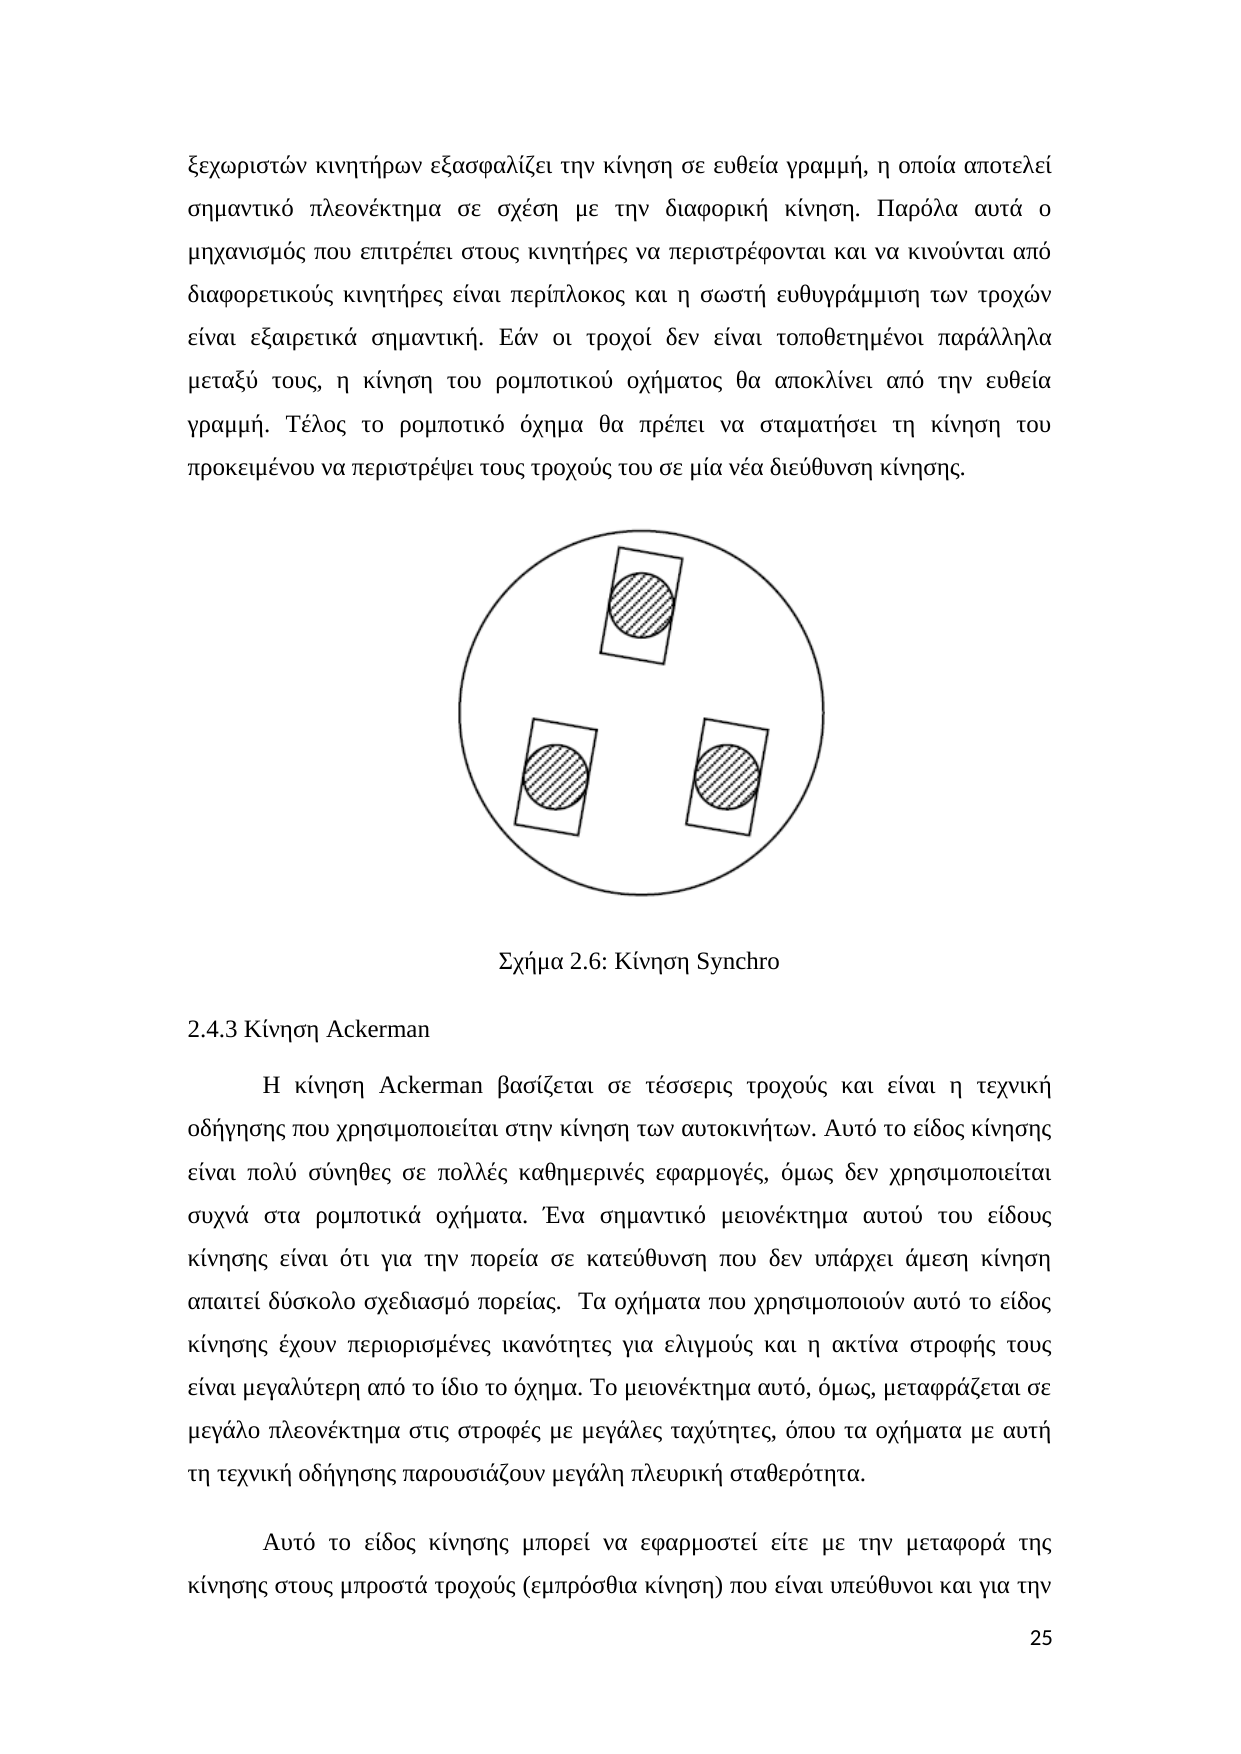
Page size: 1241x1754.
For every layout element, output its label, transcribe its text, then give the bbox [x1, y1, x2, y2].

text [187, 150, 1053, 481]
text Σχήμα 2.6: Κίνηση Synchro [187, 946, 1053, 975]
text Η κίνηση Ackerman βασίζεται σε τέσσερις τροχούς και είναι η τεχνική οδήγησης που χρησιμοποιείται στην κίνηση των αυτοκινήτων. Αυτό το είδος κίνησης είναι πολύ σύνηθες σε πολλές καθημερινές εφαρμογές, όμως δεν χρησιμοποιείται συχνά στα ρομποτικά οχήματα. Ένα σημαντικό μειονέκτημα αυτού του είδους κίνησης είναι ότι για την πορεία σε κατεύθυνση που δεν υπάρχει άμεση κίνηση απαιτεί δύσκολο σχεδιασμό πορείας. Τα οχήματα που χρησιμοποιούν αυτό το είδος κίνησης έχουν περιορισμένες ικανότητες για ελιγμούς και η ακτίνα στροφής τους είναι μεγαλύτερη από το ίδιο το όχημα. Το μειονέκτημα αυτό, όμως, μεταφράζεται σε μεγάλο πλεονέκτημα στις στροφές με μεγάλες ταχύτητες, όπου τα οχήματα με αυτή τη τεχνική οδήγησης παρουσιάζουν μεγάλη πλευρική σταθερότητα. [187, 1070, 1053, 1487]
picture [446, 520, 832, 908]
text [187, 1527, 1053, 1598]
subtitle 2.4.3 Κίνηση Ackerman [187, 1014, 1053, 1043]
